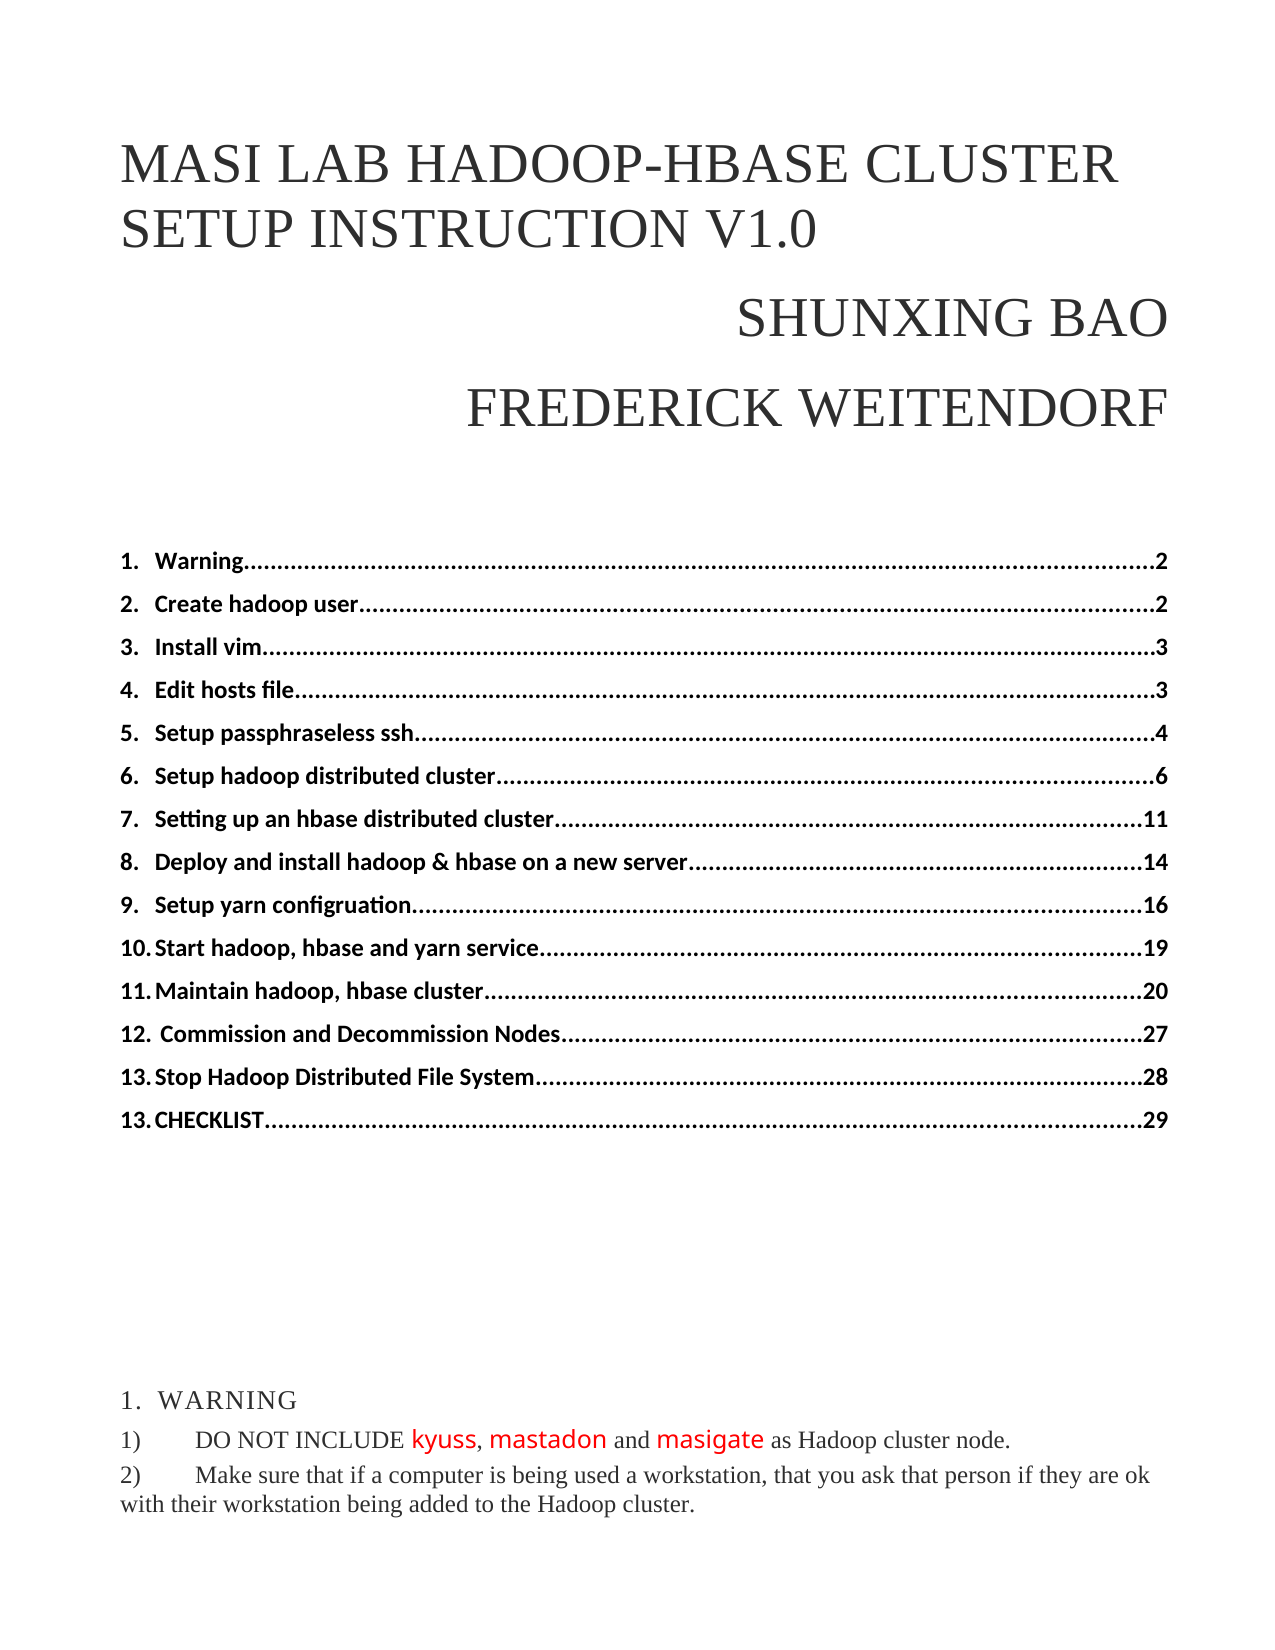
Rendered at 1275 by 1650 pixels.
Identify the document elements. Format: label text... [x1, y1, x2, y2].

list Setting up an hbase distributed cluster 11 [120, 803, 1170, 833]
list Warning 2 [120, 545, 1170, 575]
title SHUNXING BAO [120, 284, 1170, 349]
list Maintain hadoop, hbase cluster 20 [120, 975, 1170, 1006]
list Start hadoop, hbase and yarn service 19 [120, 932, 1170, 963]
subtitle Warning [120, 1384, 1170, 1416]
list Setup hadoop distributed cluster 6 [120, 760, 1170, 791]
list Setup passphraseless ssh 4 [120, 717, 1170, 747]
subtitle DO NOT INCLUDE kyuss, mastadon and masigate as Hadoop cluster node. [120, 1422, 1170, 1456]
title Frederick Weitendorf [120, 374, 1170, 439]
list Commission and Decommission Nodes 27 [120, 1018, 1170, 1049]
list Edit hosts file. 3 [120, 674, 1170, 704]
title MASI Lab hadoop-hbase cluster setup instruction V1.0 [120, 130, 1170, 259]
list Deploy and install hadoop & hbase on a new server 14 [120, 846, 1170, 877]
list Install vim 3 [120, 631, 1170, 661]
list CHECKLIST 29 [120, 1104, 1170, 1135]
list Stop Hadoop Distributed File System 28 [120, 1061, 1170, 1092]
subtitle Make sure that if a computer is being used a workstation, that you ask that person if they are ok with their workstation being added to the Hadoop cluster. [120, 1460, 1170, 1518]
list Setup yarn configruation 16 [120, 889, 1170, 919]
list Create hadoop user 2 [120, 588, 1170, 618]
